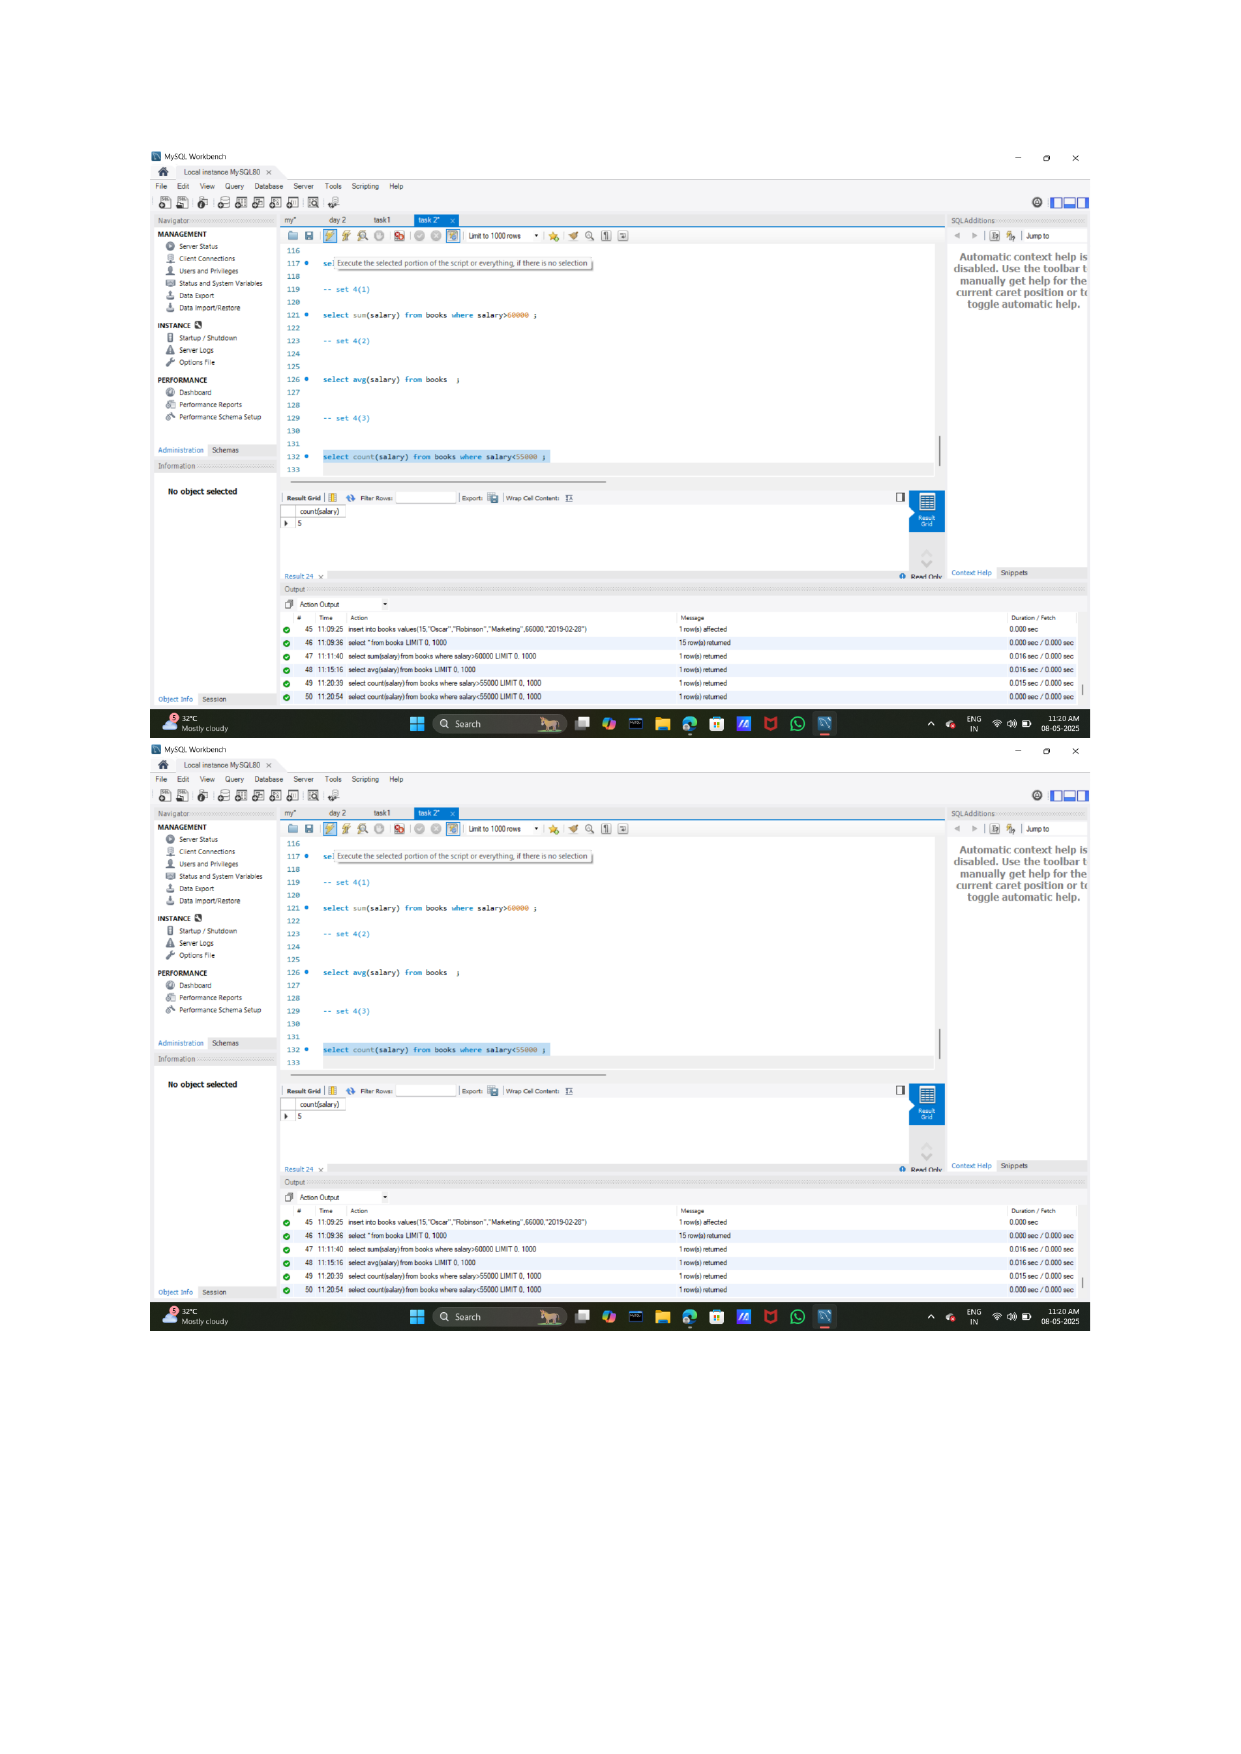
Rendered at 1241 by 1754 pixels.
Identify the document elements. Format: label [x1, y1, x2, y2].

picture [150, 742, 1091, 1331]
picture [150, 150, 1091, 738]
